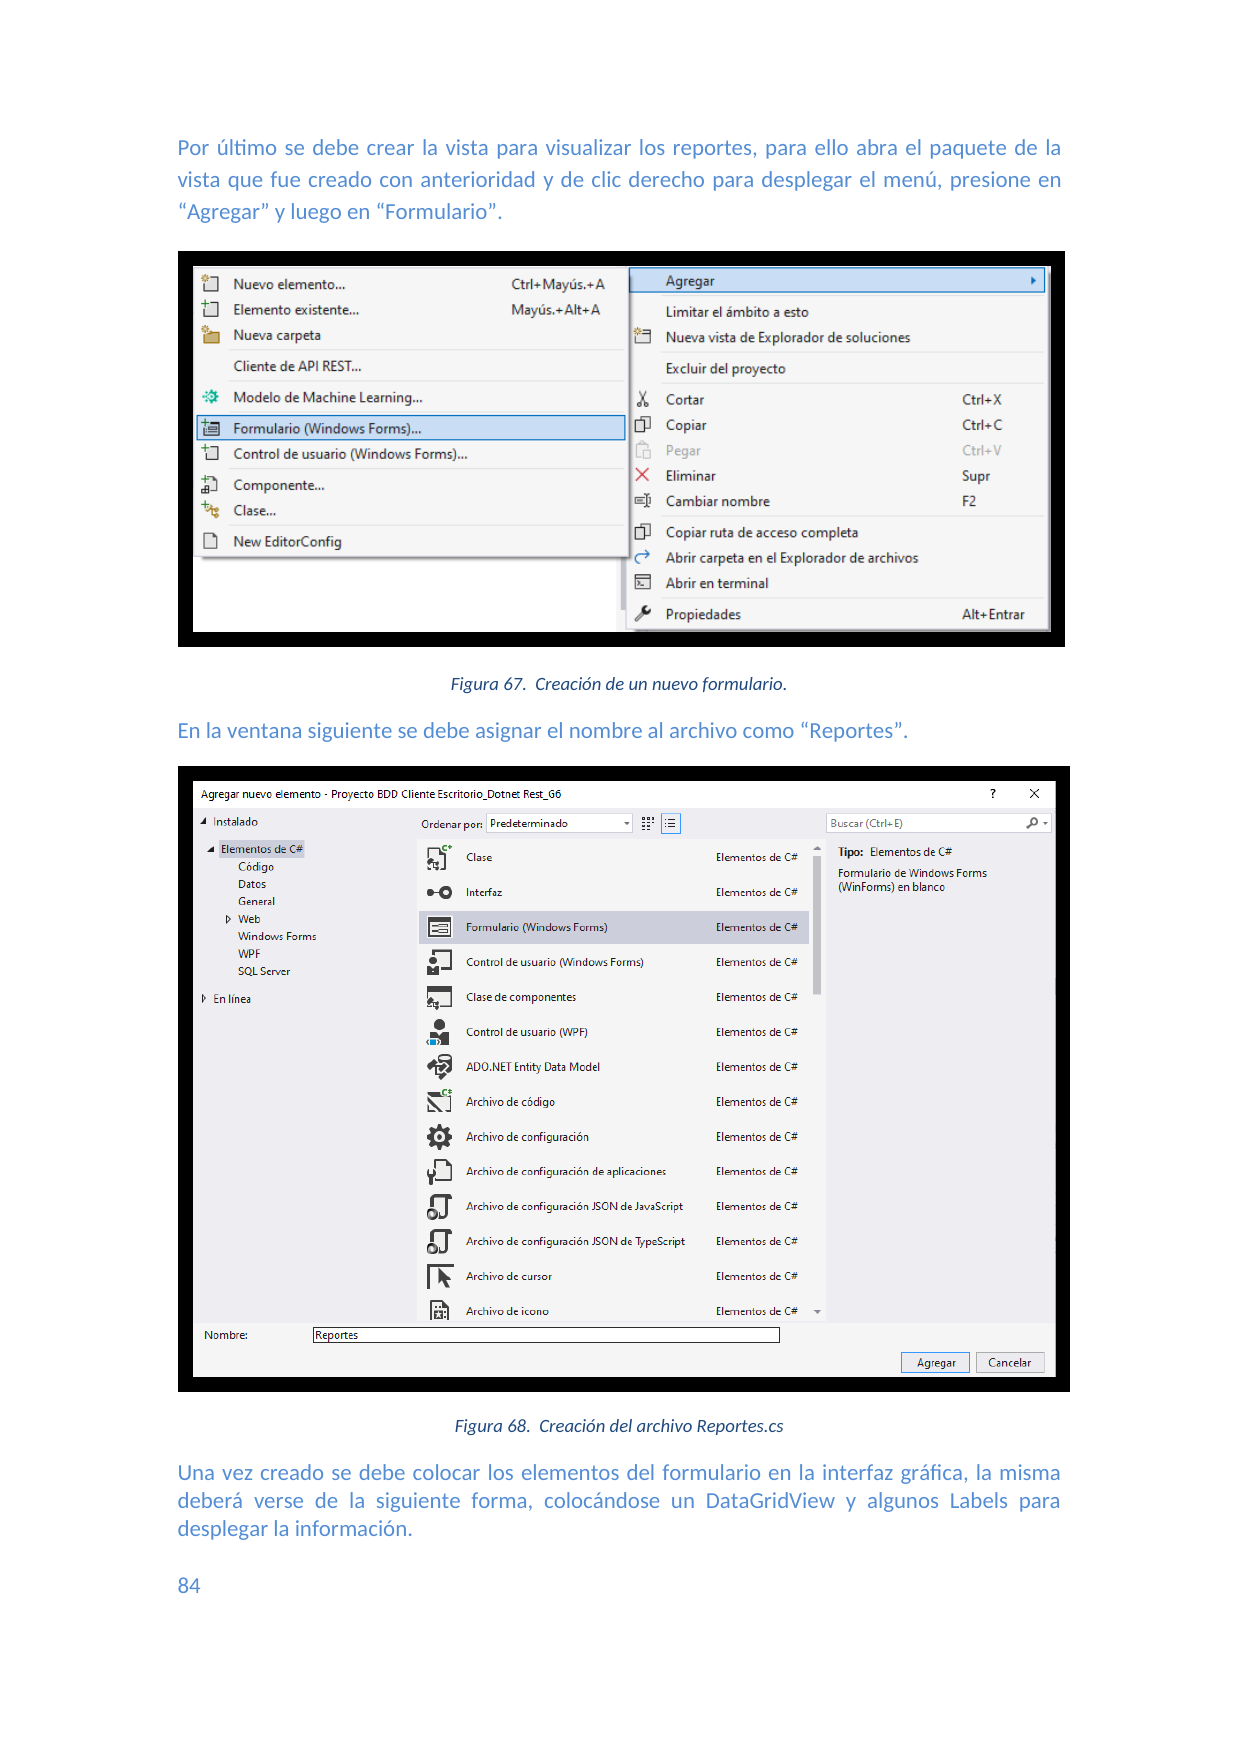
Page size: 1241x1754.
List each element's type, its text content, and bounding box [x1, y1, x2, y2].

text Una vez creado se debe colocar los elementos del formulario en la interfaz gráfica, la misma deberá verse de la siguiente forma, colocándose un DataGridView y algunos Labels para desplegar la información. [177, 1458, 1063, 1542]
picture [193, 266, 1051, 632]
picture [193, 781, 1056, 1377]
text Por último se debe crear la vista para visualizar los reportes, para ello abra el paquete de la vista que fue creado con anterioridad y de clic derecho para desplegar el menú, presione en “Agregar” y luego en “Formulario”. [177, 133, 1063, 225]
text En la ventana siguiente se debe asignar el nombre al archivo como “Reportes”. [177, 716, 1063, 744]
